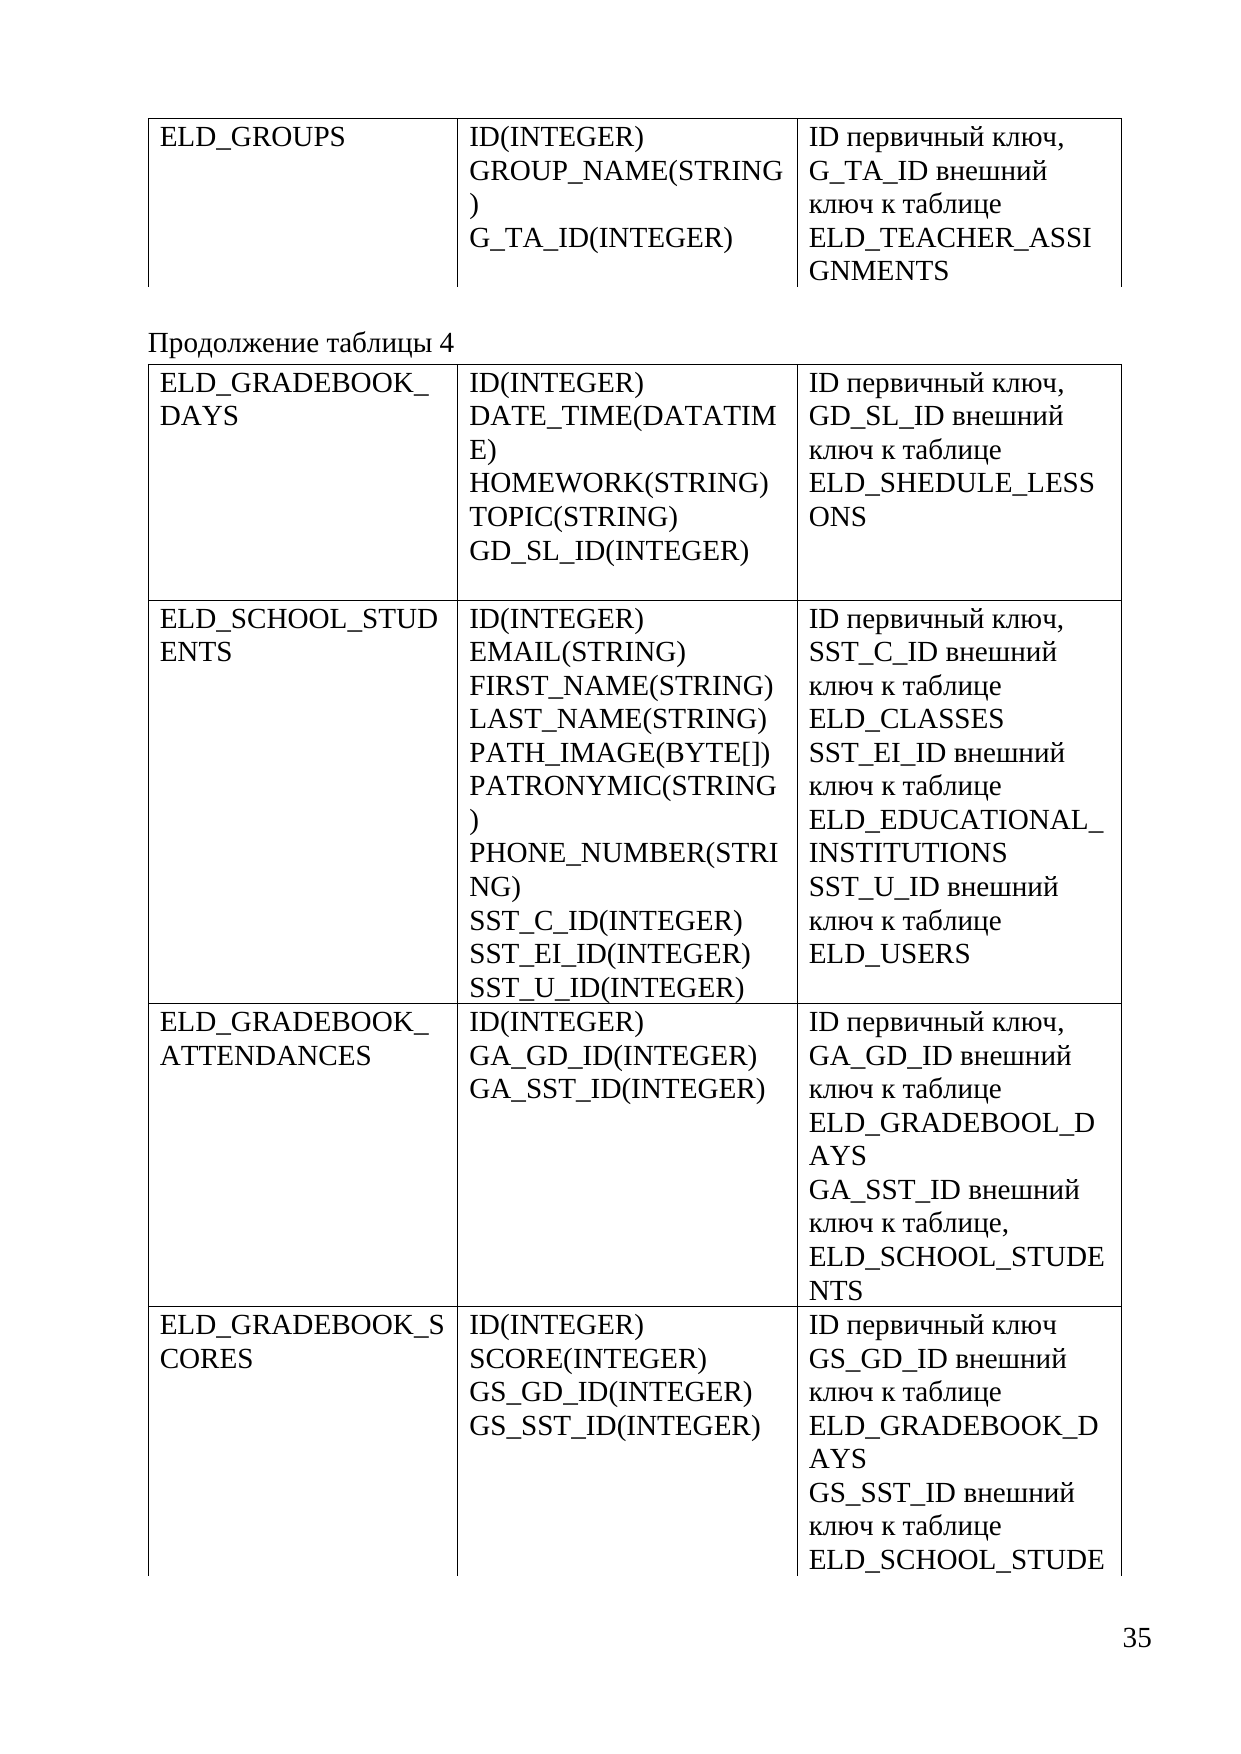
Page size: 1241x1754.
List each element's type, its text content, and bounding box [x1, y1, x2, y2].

table_cell ID первичный ключ, GA_GD_ID внешний ключ к таблице ELD_GRADEBOOL_DAYS GA_SST_ID внешний ключ к таблице, ELD_SCHOOL_STUDENTS [798, 1004, 1121, 1306]
table_cell ID(INTEGER) GA_GD_ID(INTEGER) GA_SST_ID(INTEGER) [458, 1004, 797, 1306]
table_cell ID(INTEGER) GROUP_NAME(STRING) G_TA_ID(INTEGER) [458, 119, 797, 287]
table_header ID первичный ключ, GD_SL_ID внешний ключ к таблице ELD_SHEDULE_LESSONS [798, 365, 1121, 600]
table_header ID(INTEGER) DATE_TIME(DATATIME) HOMEWORK(STRING) TOPIC(STRING) GD_SL_ID(INTEGER) [458, 365, 797, 600]
table_header ELD_GRADEBOOK_DAYS [149, 365, 457, 600]
table_cell ELD_GRADEBOOK_ATTENDANCES [149, 1004, 457, 1306]
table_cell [149, 1307, 457, 1576]
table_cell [458, 1307, 797, 1576]
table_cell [798, 1307, 1121, 1576]
table_cell ID первичный ключ, SST_C_ID внешний ключ к таблице ELD_CLASSES SST_EI_ID внешний ключ к таблице ELD_EDUCATIONAL_INSTITUTIONS SST_U_ID внешний ключ к таблице ELD_USERS [798, 601, 1121, 1003]
table_cell ELD_SCHOOL_STUDENTS [149, 601, 457, 1003]
text Продолжение таблицы 4 [148, 325, 1152, 359]
table_cell ID первичный ключ, G_TA_ID внешний ключ к таблице ELD_TEACHER_ASSIGNMENTS [798, 119, 1121, 287]
table_cell ID(INTEGER) EMAIL(STRING) FIRST_NAME(STRING) LAST_NAME(STRING) PATH_IMAGE(BYTE[]) PATRONYMIC(STRING) PHONE_NUMBER(STRING) SST_C_ID(INTEGER) SST_EI_ID(INTEGER) SST_U_ID(INTEGER) [458, 601, 797, 1003]
table_cell ELD_GROUPS [149, 119, 457, 287]
